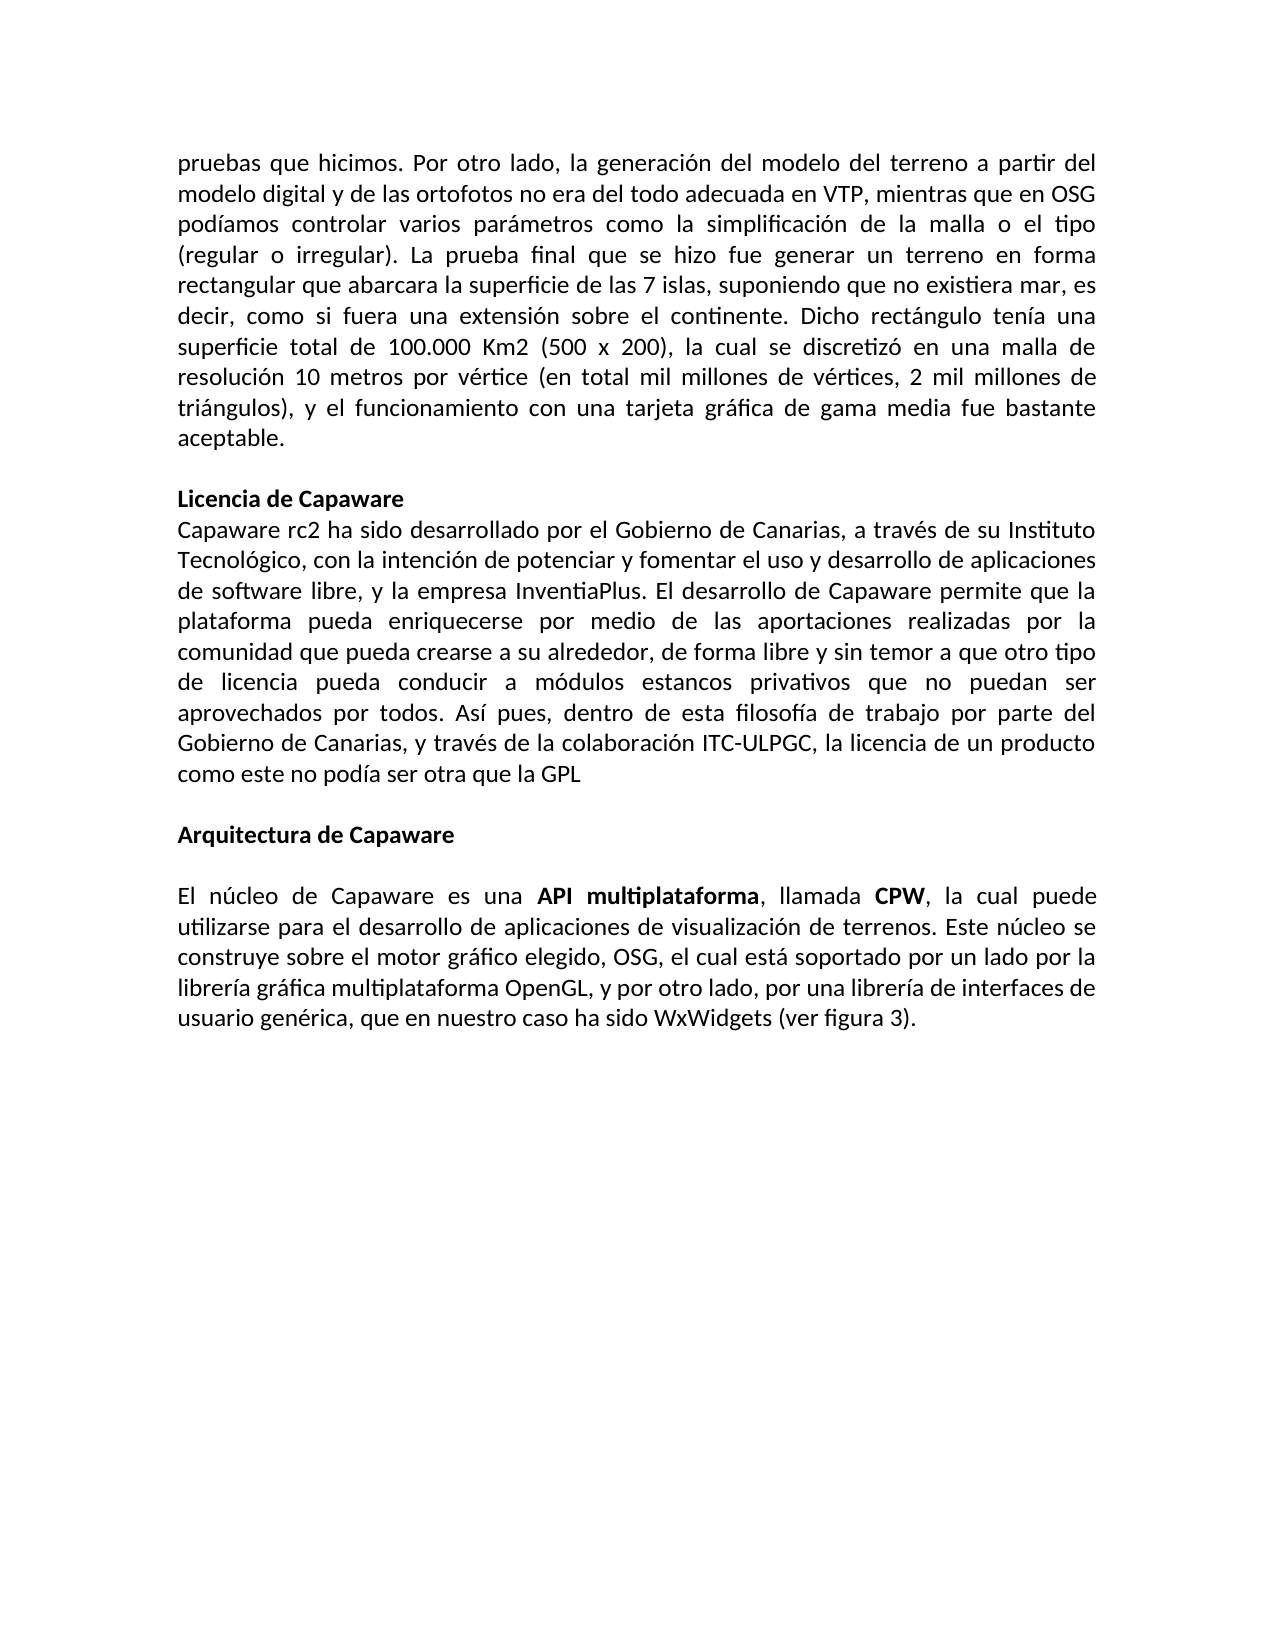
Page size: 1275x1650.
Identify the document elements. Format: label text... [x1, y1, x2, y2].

text Capaware rc2 ha sido desarrollado por el Gobierno de Canarias, a través de su Instituto Tecnológico, con la intención de potenciar y fomentar el uso y desarrollo de aplicaciones de software libre, y la empresa InventiaPlus. El desarrollo de Capaware permite que la plataforma pueda enriquecerse por medio de las aportaciones realizadas por la comunidad que pueda crearse a su alrededor, de forma libre y sin temor a que otro tipo de licencia pueda conducir a módulos estancos privativos que no puedan ser aprovechados por todos. Así pues, dentro de esta filosofía de trabajo por parte del Gobierno de Canarias, y través de la colaboración ITC-ULPGC, la licencia de un producto como este no podía ser otra que la GPL [177, 514, 1098, 788]
text Arquitectura de Capaware [177, 819, 1098, 849]
text Licencia de Capaware [177, 483, 1098, 514]
text El núcleo de Capaware es una API multiplataforma, llamada CPW, la cual puede utilizarse para el desarrollo de aplicaciones de visualización de terrenos. Este núcleo se construye sobre el motor gráfico elegido, OSG, el cual está soportado por un lado por la librería gráfica multiplataforma OpenGL, y por otro lado, por una librería de interfaces de usuario genérica, que en nuestro caso ha sido WxWidgets (ver figura 3). [177, 880, 1098, 1033]
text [177, 148, 1098, 453]
